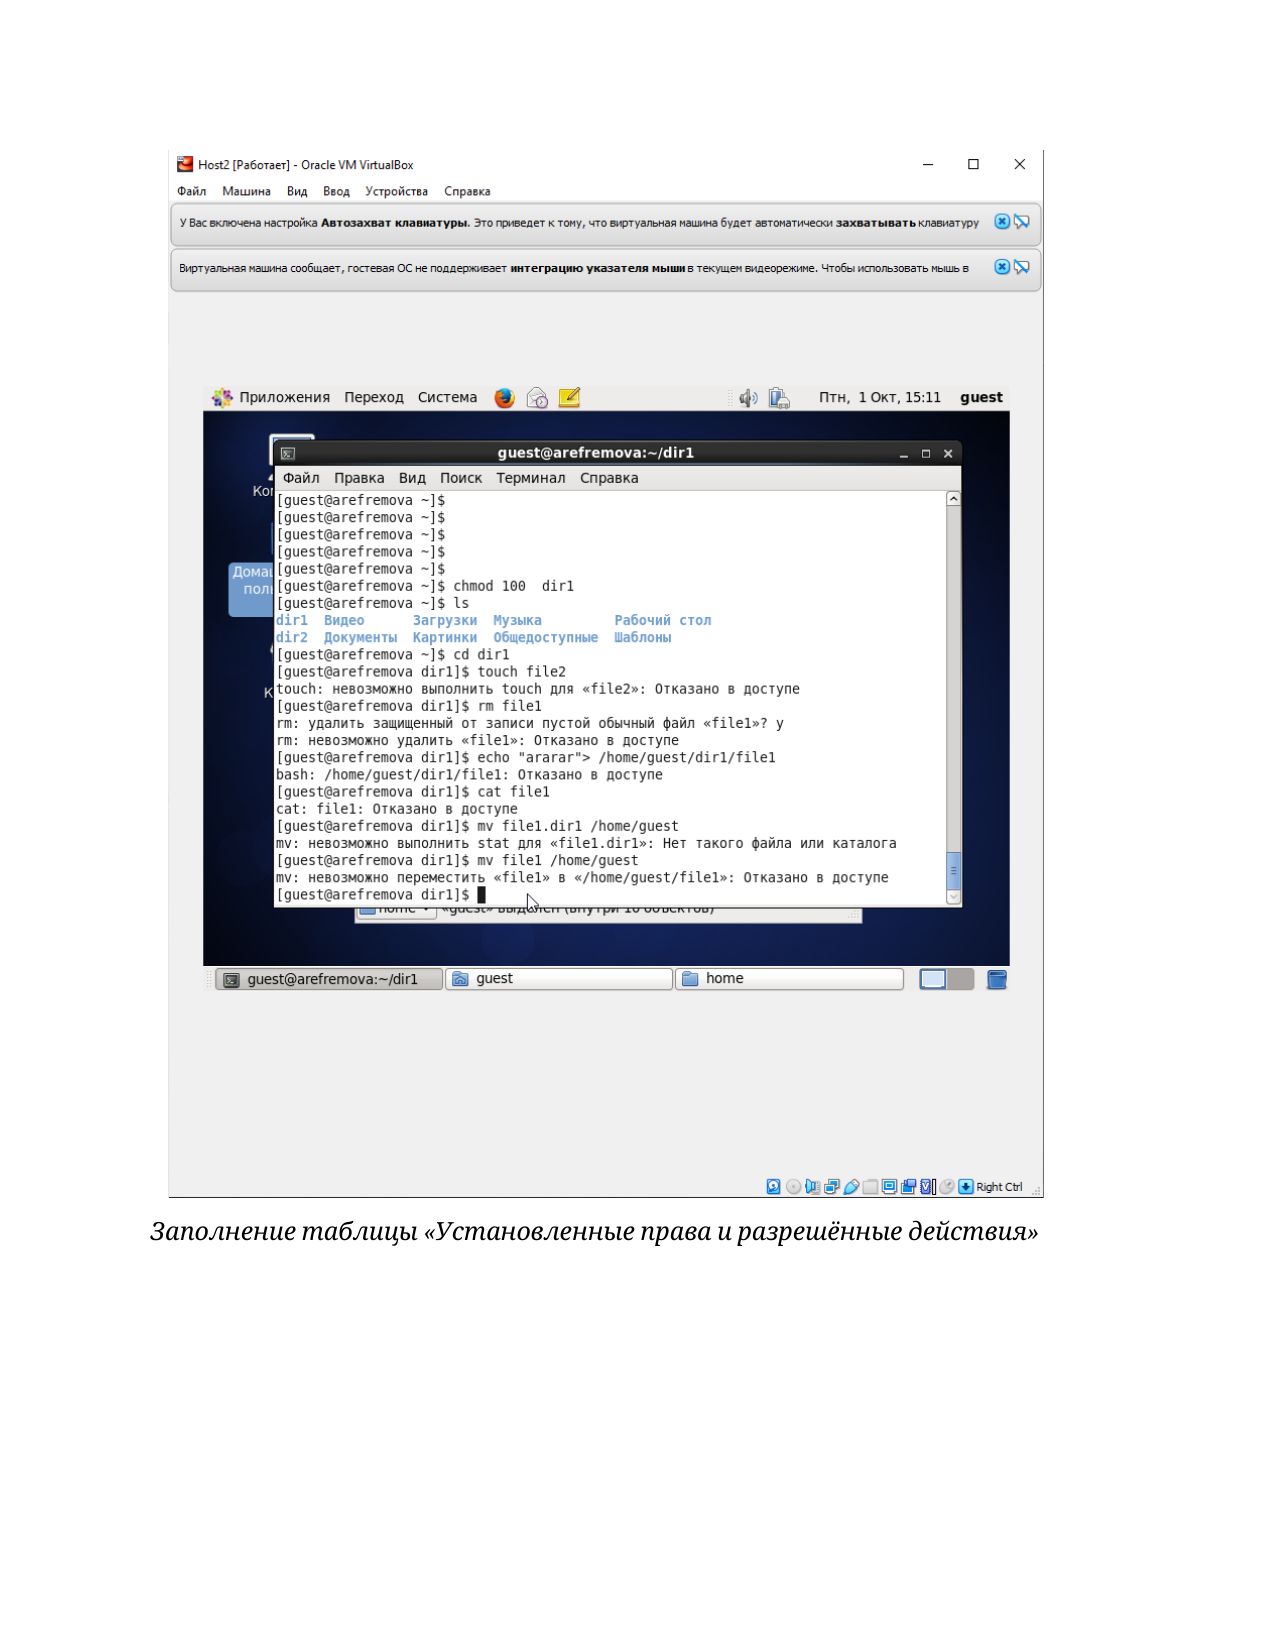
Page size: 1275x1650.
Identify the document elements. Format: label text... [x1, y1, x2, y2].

picture [168, 150, 1044, 1198]
text Заполнение таблицы «Установленные права и разрешённые действия» [150, 1218, 1125, 1247]
